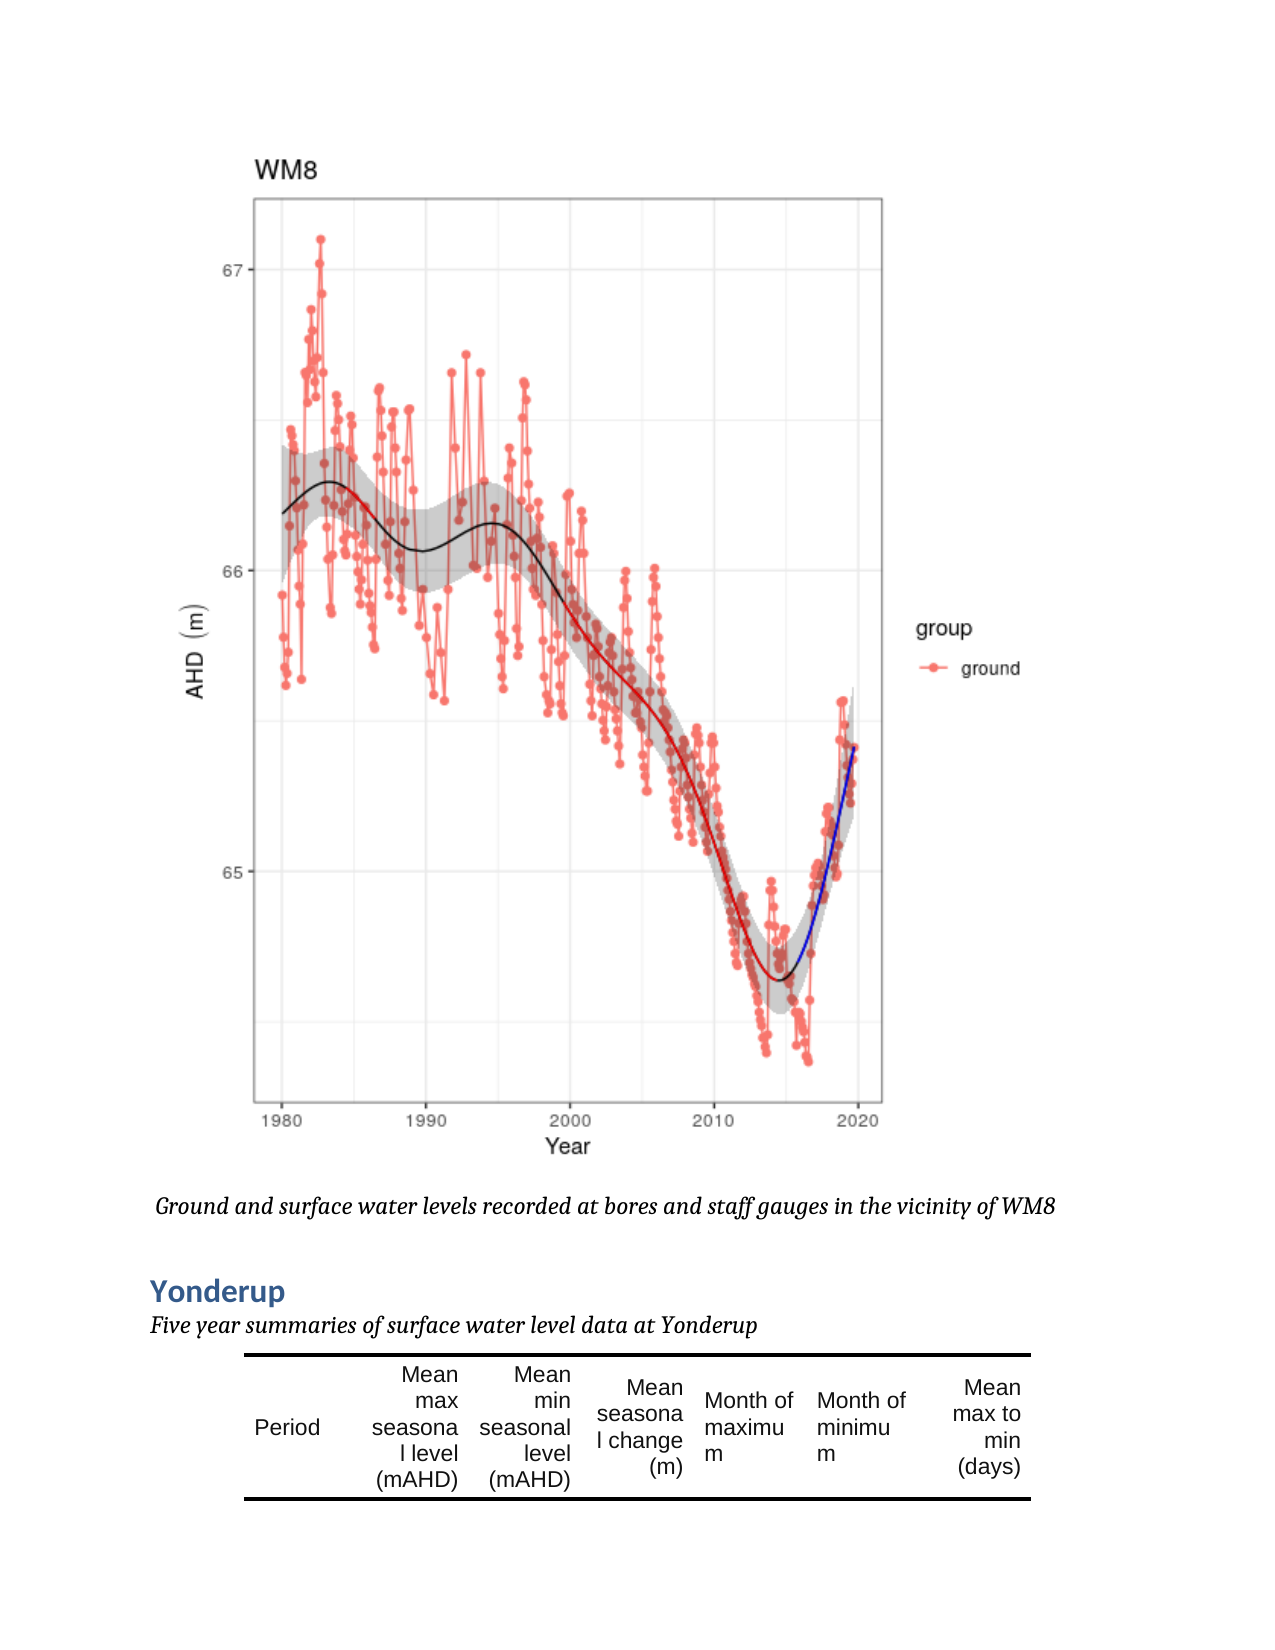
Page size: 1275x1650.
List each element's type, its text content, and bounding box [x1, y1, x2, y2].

table_header Period [244, 1357, 356, 1497]
table_header Mean max to min (days) [919, 1357, 1031, 1497]
table_header Mean max seasonal level (mAHD) [356, 1357, 469, 1497]
table_header Mean min seasonal level (mAHD) [469, 1357, 581, 1497]
table_header Mean seasonal change (m) [581, 1357, 694, 1497]
subtitle Yonderup [150, 1270, 1125, 1311]
table_header Month of maximum [694, 1357, 806, 1497]
picture [168, 150, 1044, 1171]
table_header Month of minimum [806, 1357, 919, 1497]
text Ground and surface water levels recorded at bores and staff gauges in the vicinity of WM8 [150, 1192, 1125, 1220]
text Five year summaries of surface water level data at Yonderup [150, 1311, 1125, 1340]
